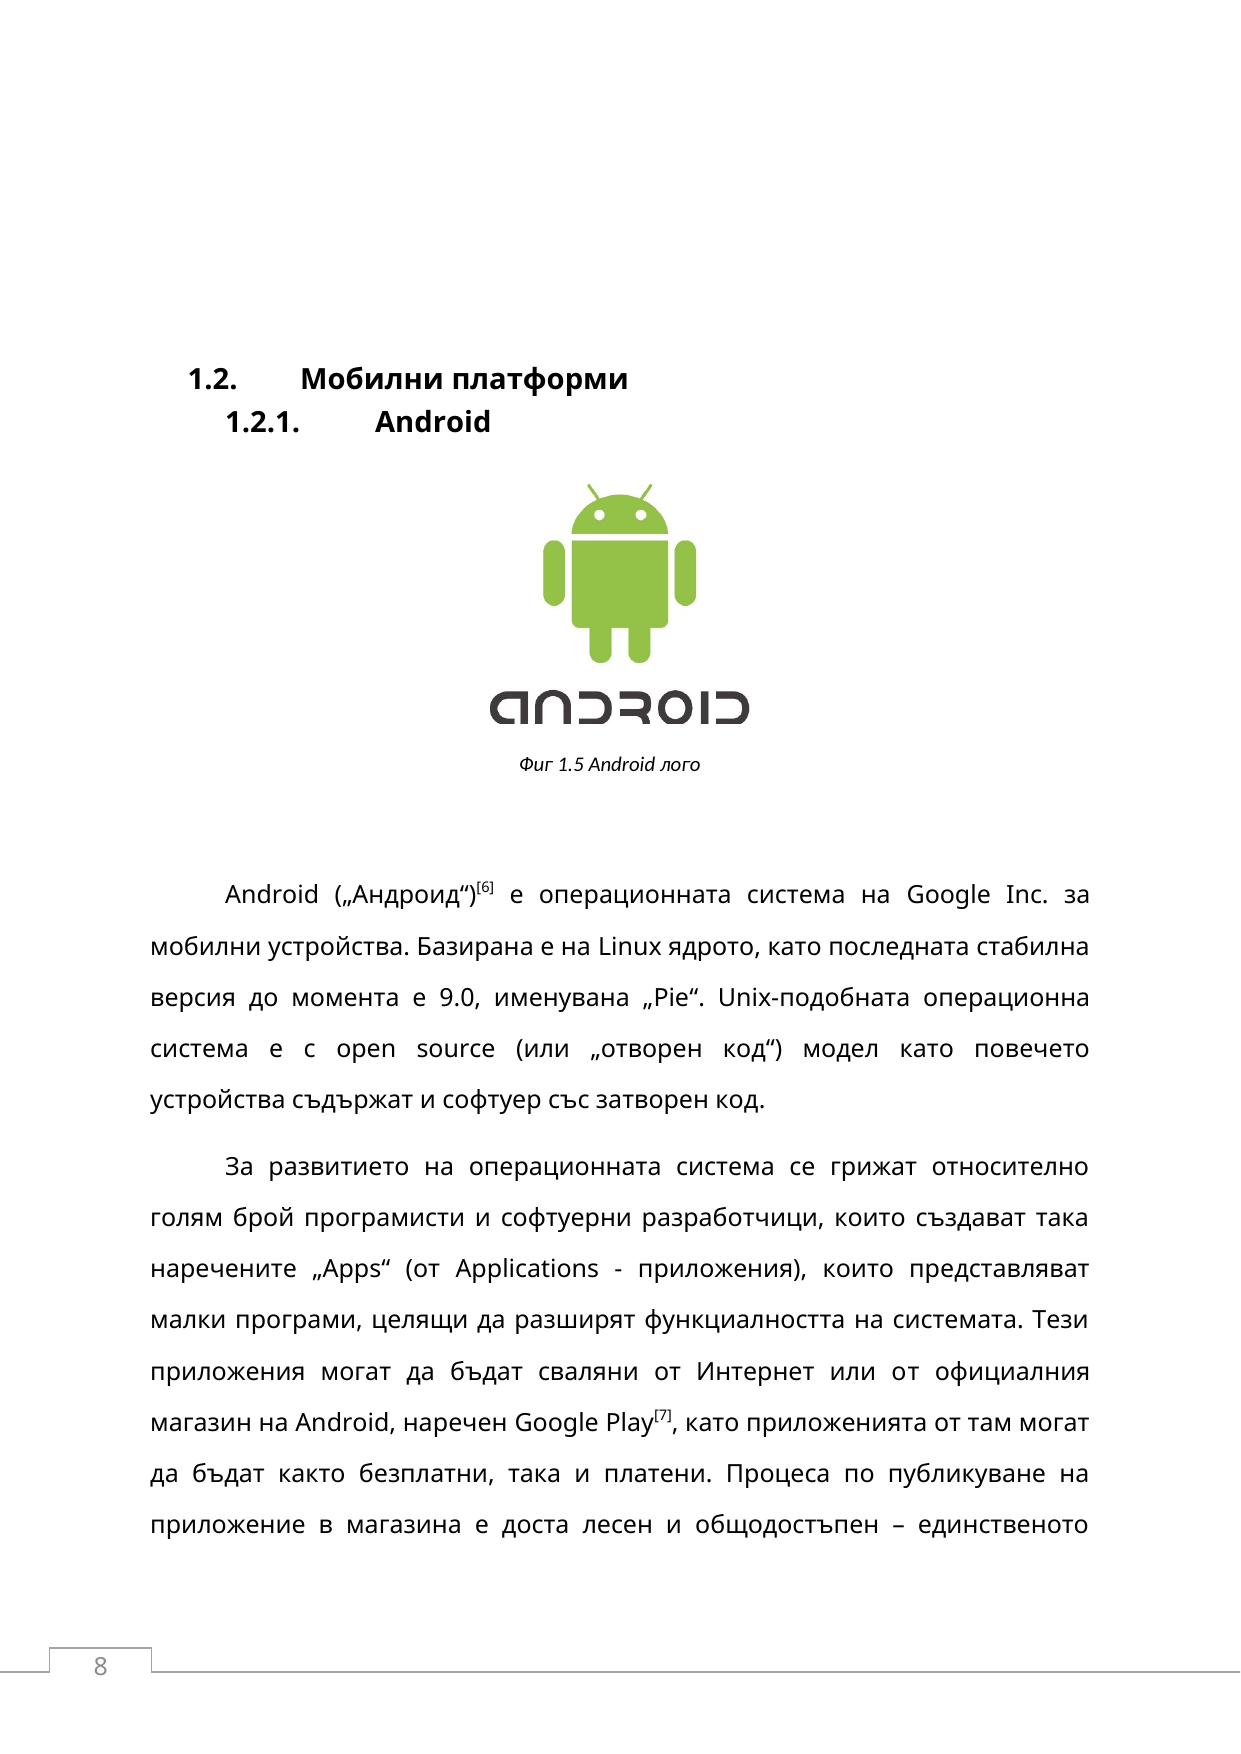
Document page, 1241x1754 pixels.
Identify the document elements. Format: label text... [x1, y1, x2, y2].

list Мобилни платформи [187, 358, 1090, 398]
text Android („Андроид“)[6] е операционната система на Google Inc. за мобилни устройства. Базирана е на Linux ядрото, като последната стабилна версия до момента е 9.0, именувана „Pie“. Unix-подобната операционна система е с open source (или „отворен код“) модел като повечето устройства съдържат и софтуер със затворен код. [150, 877, 1090, 1115]
picture [458, 484, 777, 722]
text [150, 1149, 1090, 1540]
list Android [225, 401, 1090, 441]
